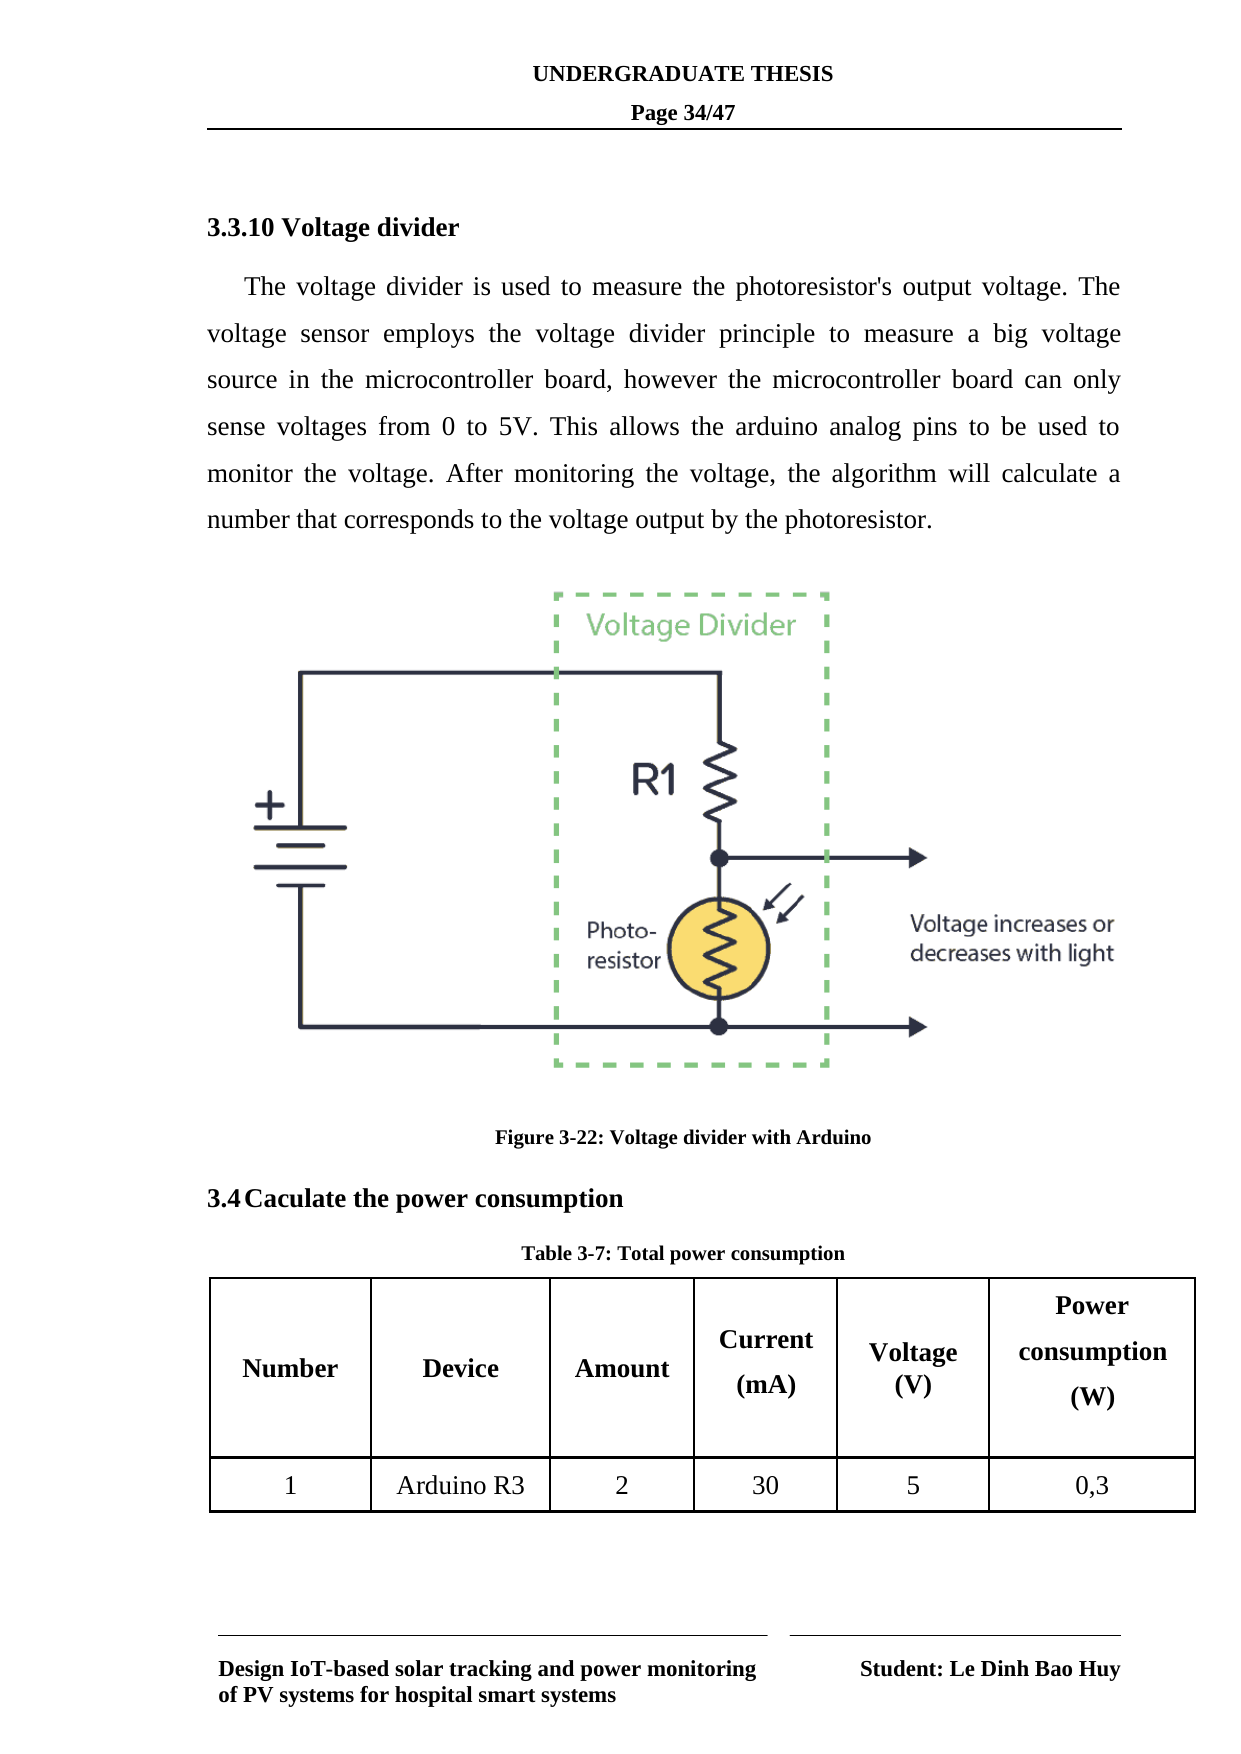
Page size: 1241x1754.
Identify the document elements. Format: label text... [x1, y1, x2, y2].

table_header Device [372, 1279, 549, 1456]
table_cell 2 [551, 1459, 693, 1510]
table_cell 5 [838, 1459, 988, 1510]
table_header Voltage (V) [838, 1279, 988, 1456]
table_cell 30 [695, 1459, 836, 1510]
table_header Current (mA) [695, 1279, 836, 1456]
text The voltage divider is used to measure the photoresistor's output voltage. The voltage sensor employs the voltage divider principle to measure a big voltage source in the microcontroller board, however the microcontroller board can only sense voltages from 0 to 5V. This allows the arduino analog pins to be used to monitor the voltage. After monitoring the voltage, the algorithm will calculate a number that corresponds to the voltage output by the photoresistor. [207, 270, 1122, 534]
table_cell Arduino R3 [372, 1459, 549, 1510]
subtitle Voltage divider [207, 211, 1122, 242]
picture [247, 570, 1119, 1094]
table_cell 0,3 [990, 1459, 1194, 1510]
table_cell 1 [211, 1459, 370, 1510]
table_header Amount [551, 1279, 693, 1456]
table_header Power consumption (W) [990, 1279, 1194, 1456]
subtitle Caculate the power consumption [207, 1182, 1122, 1213]
table_header Number [211, 1279, 370, 1456]
